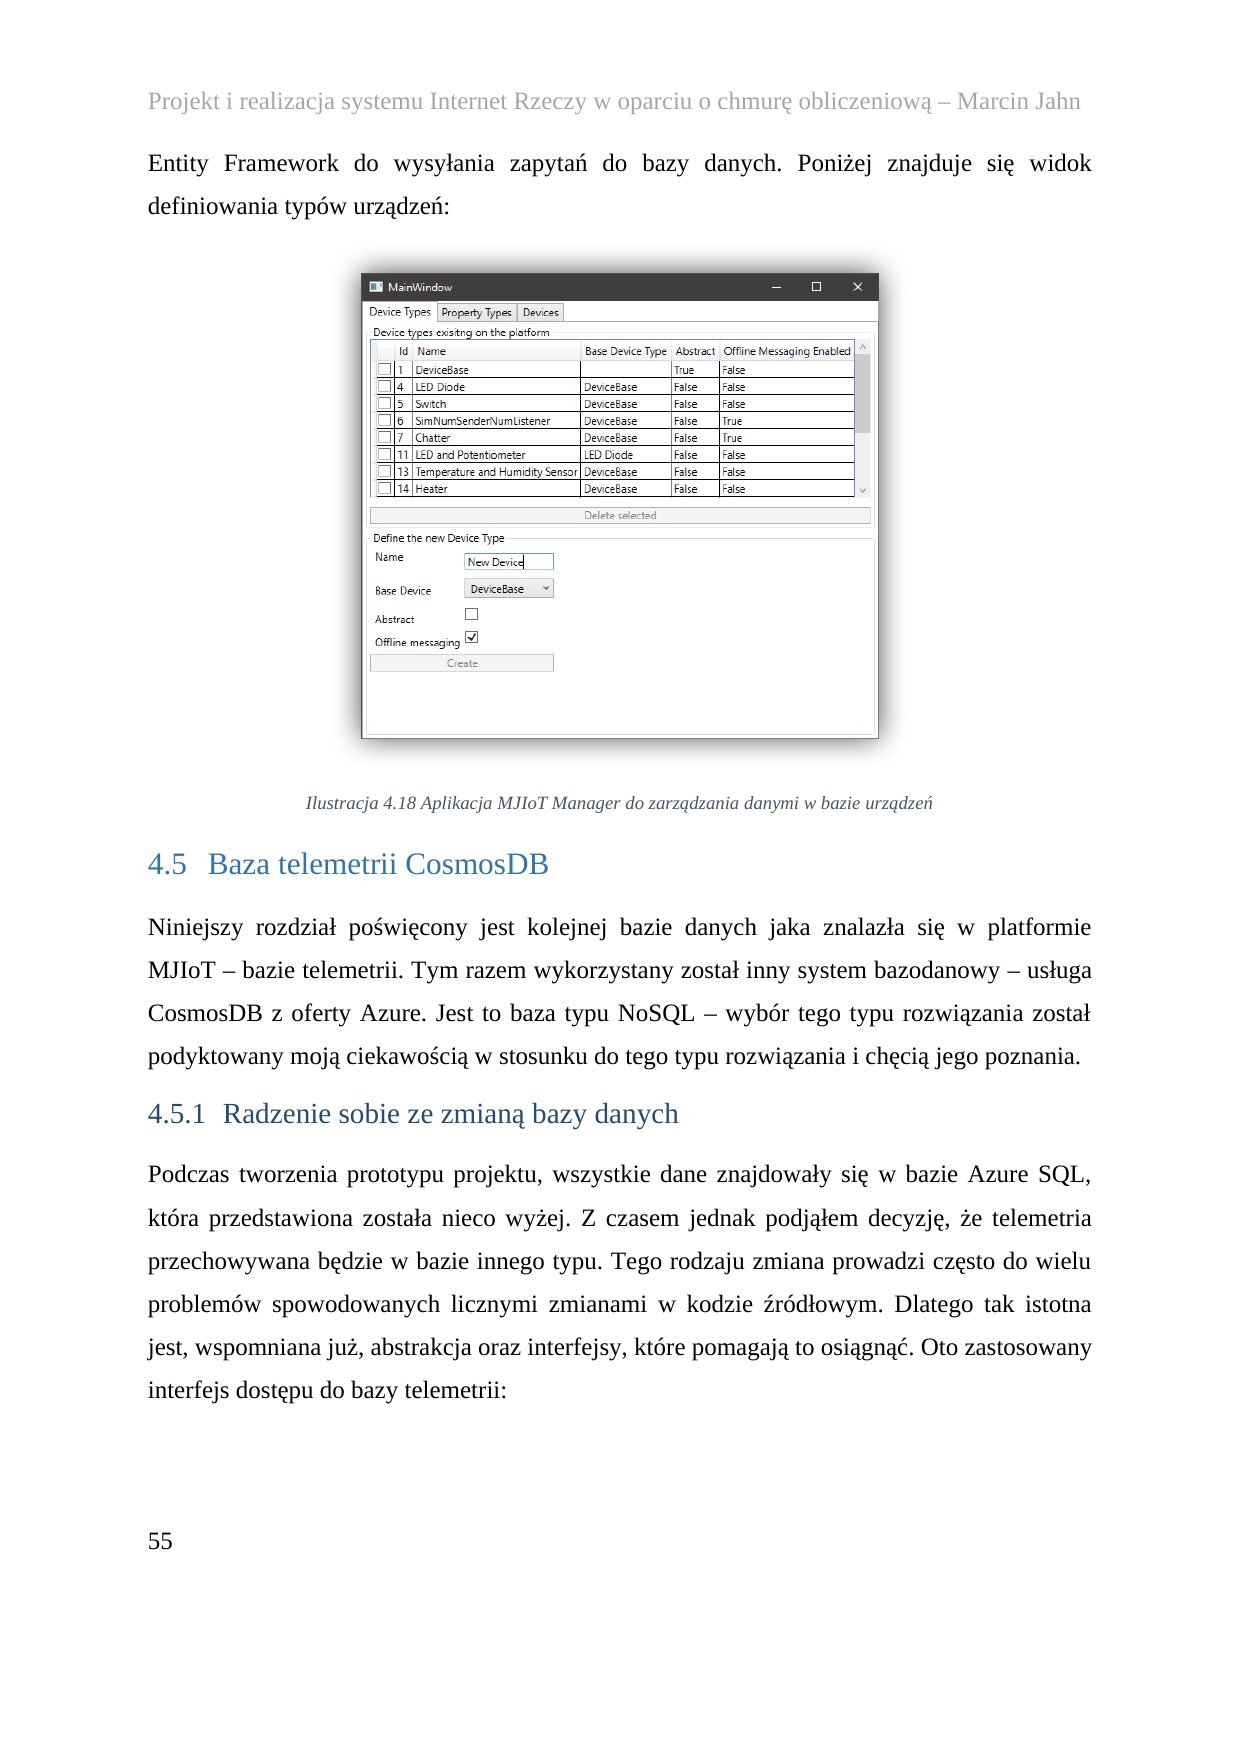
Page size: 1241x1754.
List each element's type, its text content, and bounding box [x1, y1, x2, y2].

text Podczas tworzenia prototypu projektu, wszystkie dane znajdowały się w bazie Azure SQL, która przedstawiona została nieco wyżej. Z czasem jednak podjąłem decyzję, że telemetria przechowywana będzie w bazie innego typu. Tego rodzaju zmiana prowadzi często do wielu problemów spowodowanych licznymi zmianami w kodzie źródłowym. Dlatego tak istotna jest, wspomniana już, abstrakcja oraz interfejsy, które pomagają to osiągnąć. Oto zastosowany interfejs dostępu do bazy telemetrii: [148, 1159, 1093, 1404]
text Niniejszy rozdział poświęcony jest kolejnej bazie danych jaka znalazła się w platformie MJIoT – bazie telemetrii. Tym razem wykorzystany został inny system bazodanowy – usługa CosmosDB z oferty Azure. Jest to baza typu NoSQL – wybór tego typu rozwiązania został podyktowany moją ciekawością w stosunku do tego typu rozwiązania i chęcią jego poznania. [148, 912, 1093, 1070]
subtitle Baza telemetrii CosmosDB [148, 845, 1093, 881]
subtitle Radzenie sobie ze zmianą bazy danych [148, 1097, 1093, 1130]
picture [361, 273, 879, 739]
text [148, 148, 1093, 219]
